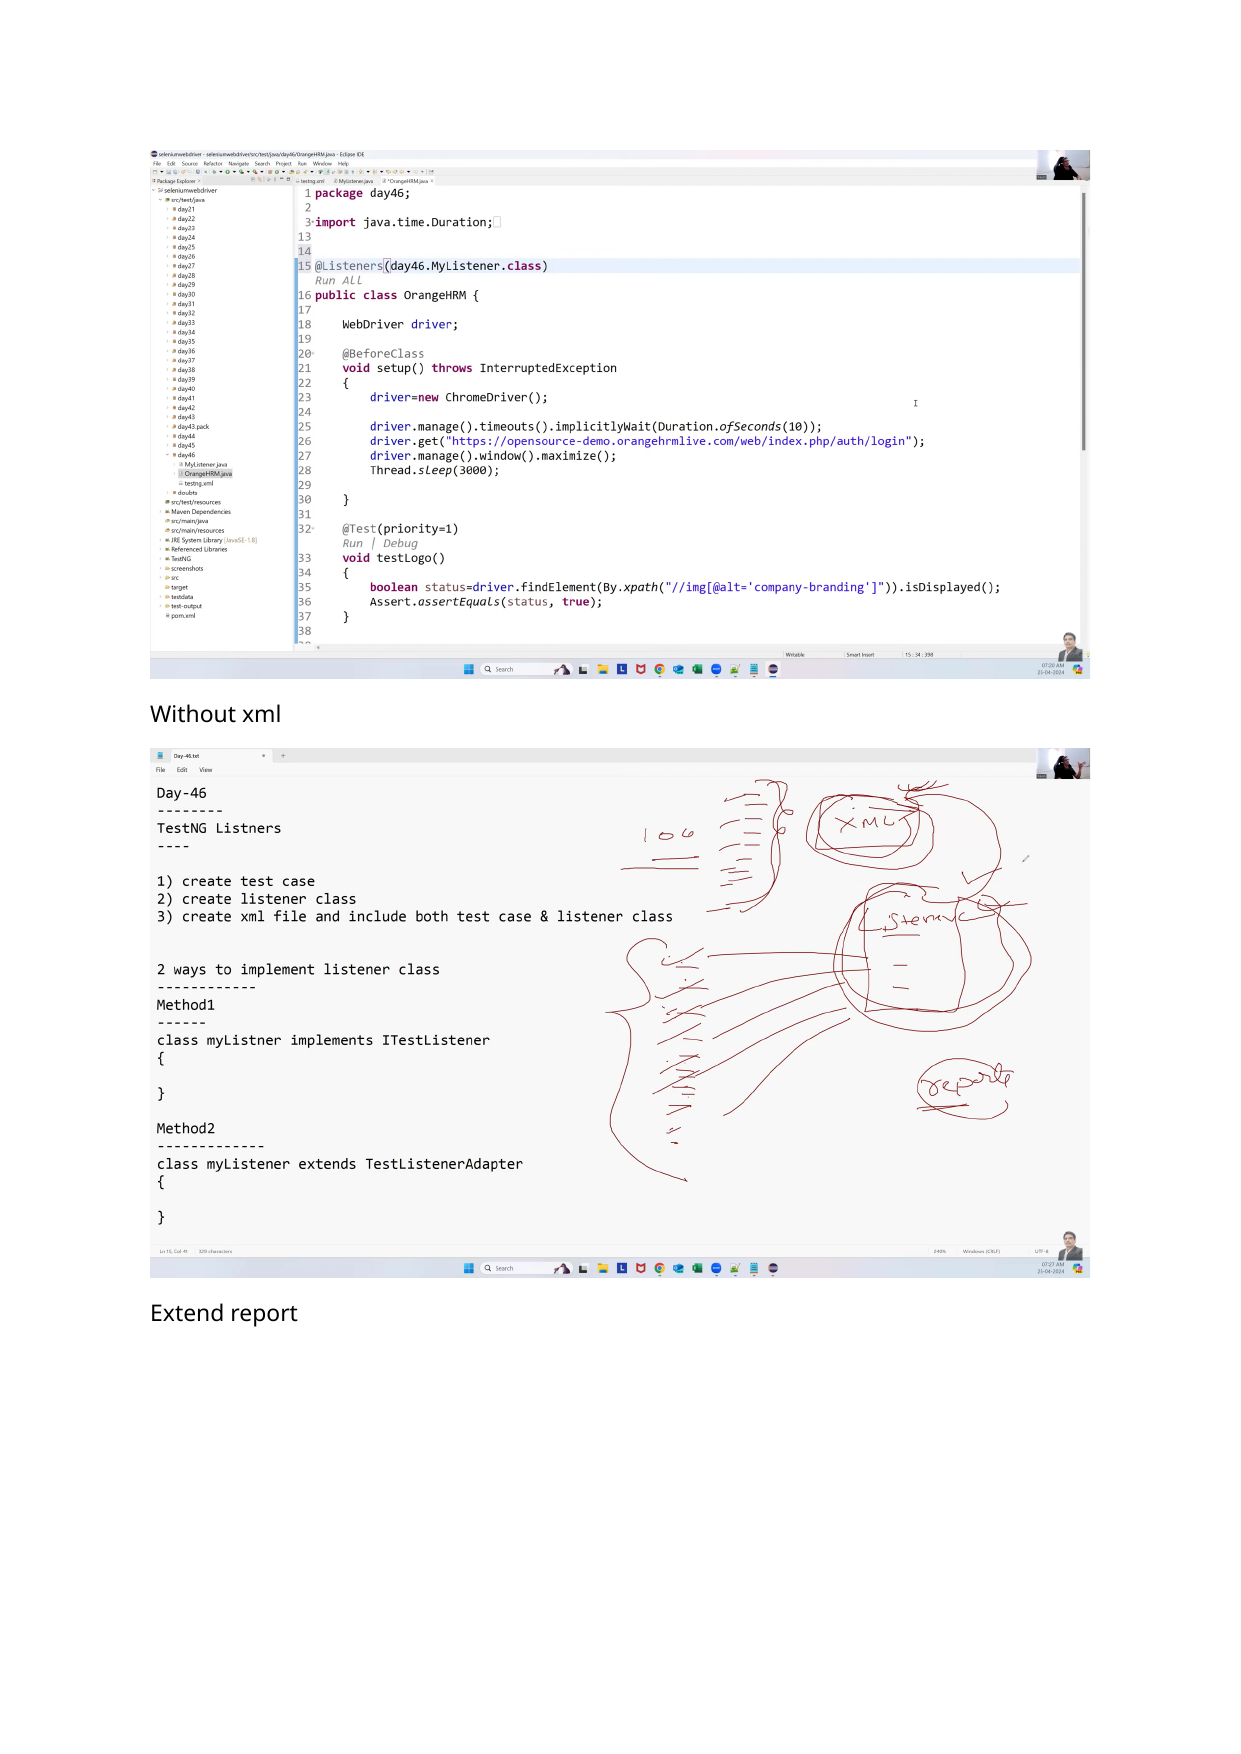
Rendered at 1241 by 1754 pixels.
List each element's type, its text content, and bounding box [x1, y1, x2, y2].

picture [150, 748, 1091, 1278]
picture [150, 150, 1091, 679]
text Extend report [150, 1296, 1090, 1328]
text Without xml [150, 698, 1090, 729]
